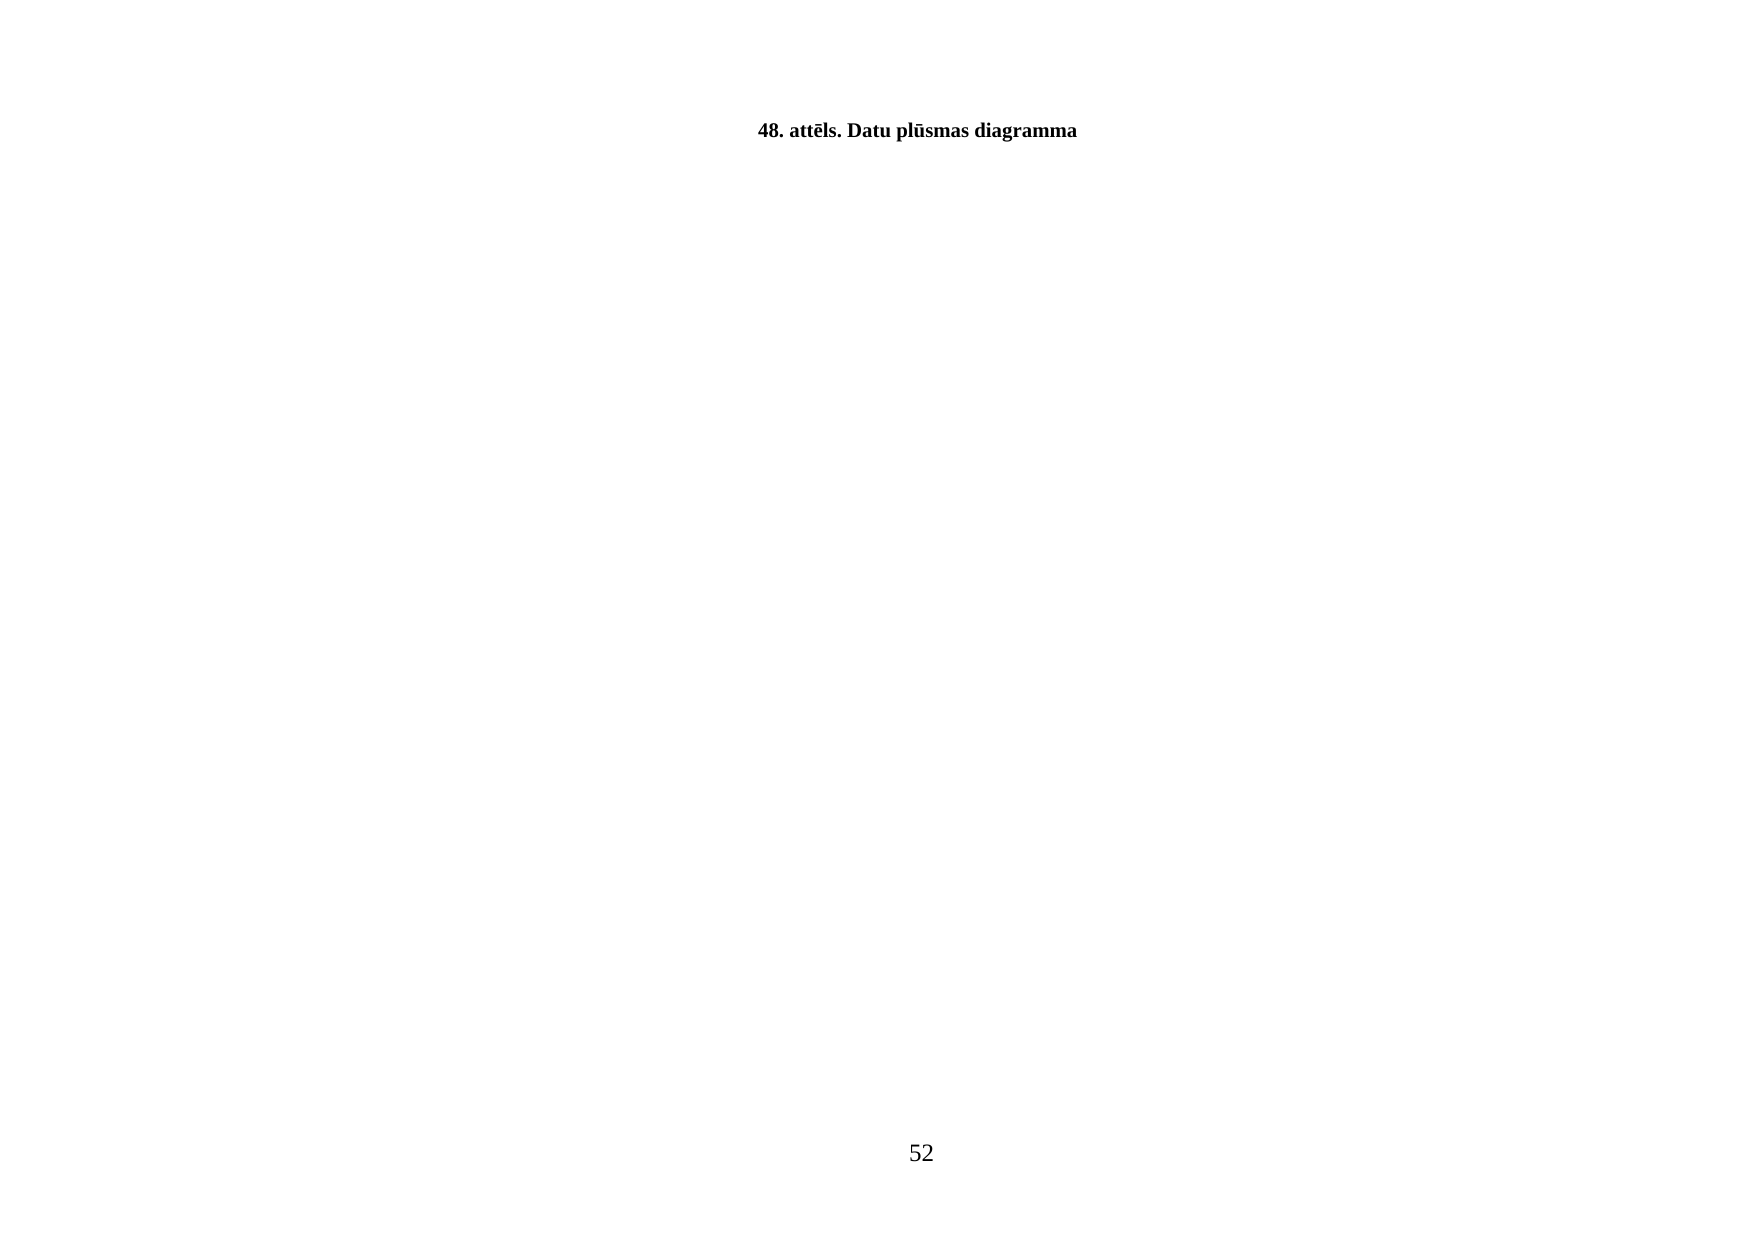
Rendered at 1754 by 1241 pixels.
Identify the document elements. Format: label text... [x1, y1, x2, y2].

list 48. attēls. Datu plūsmas diagramma [199, 118, 1636, 142]
